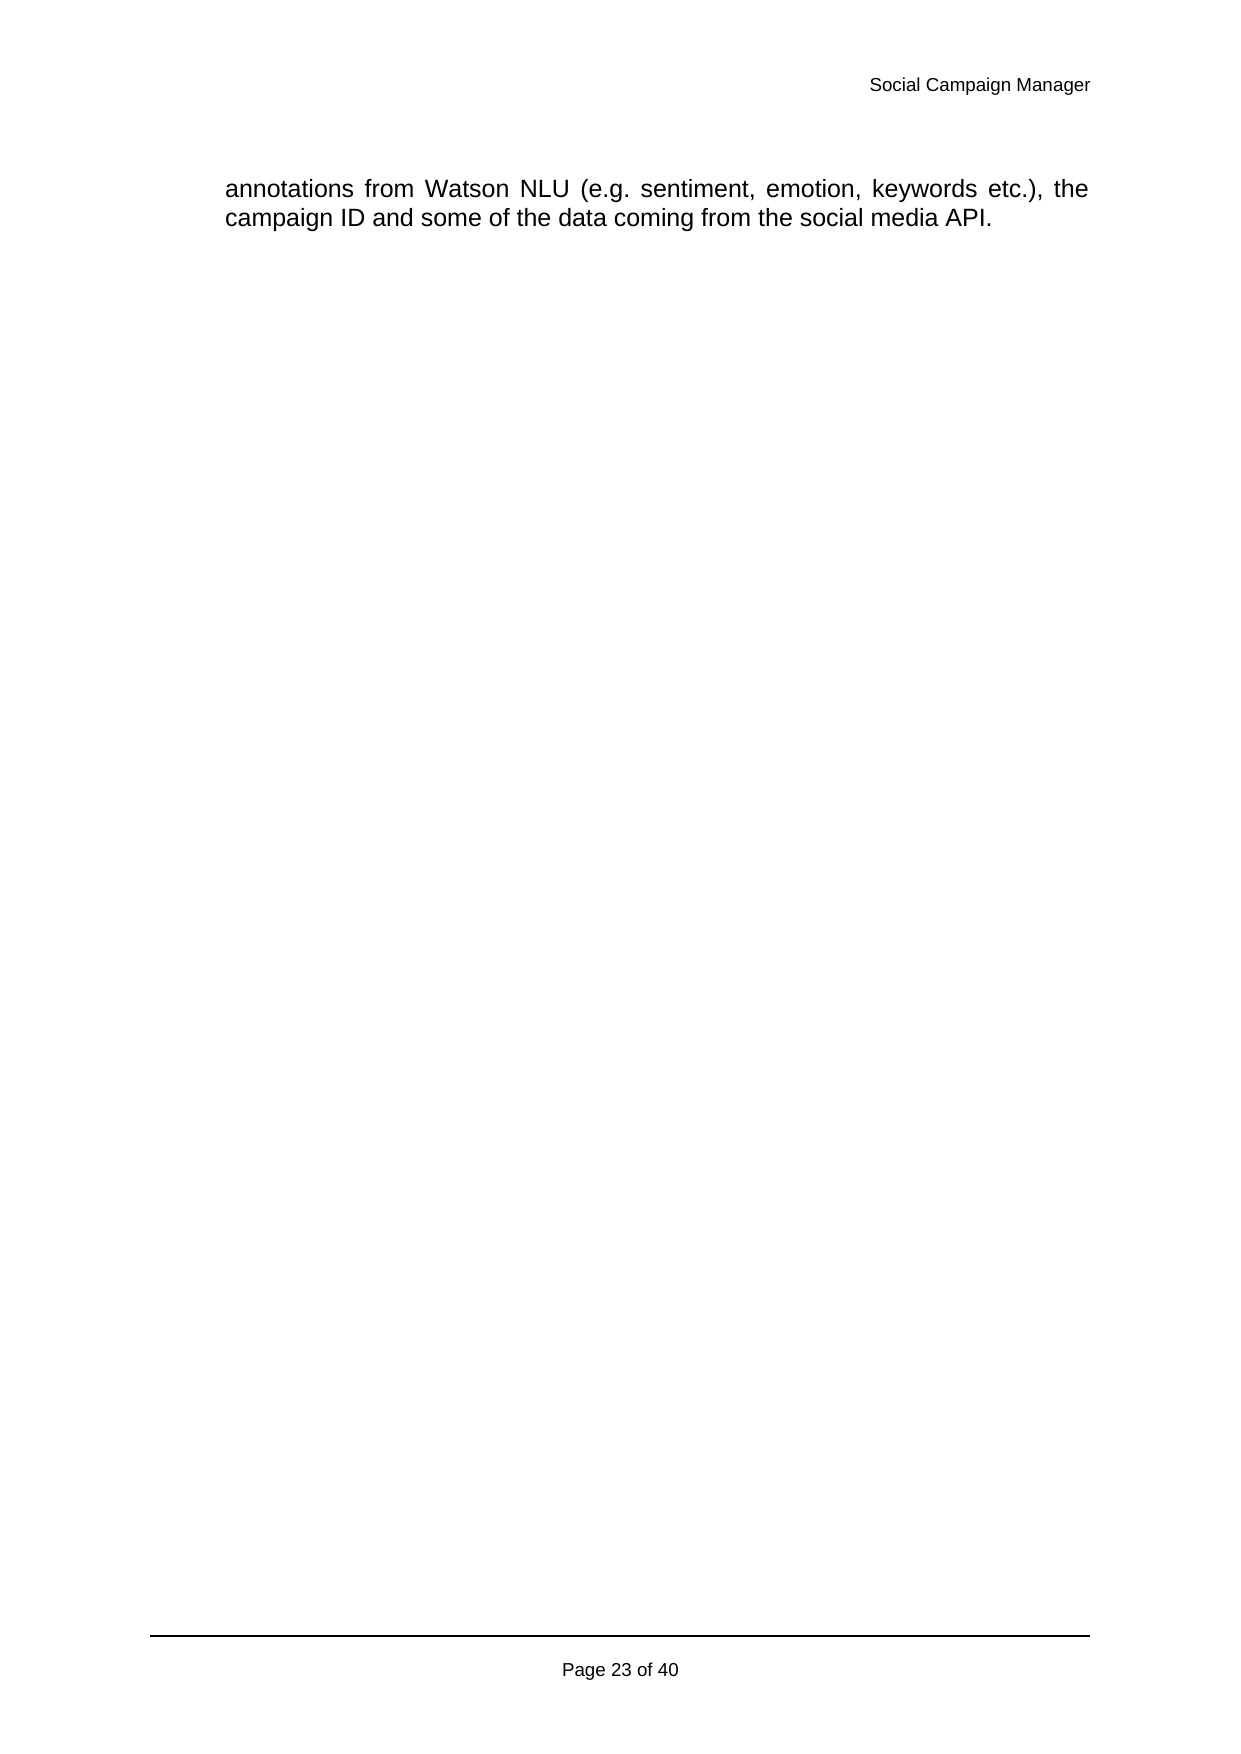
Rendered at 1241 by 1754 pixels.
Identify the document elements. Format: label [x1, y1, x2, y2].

list [187, 174, 1090, 232]
